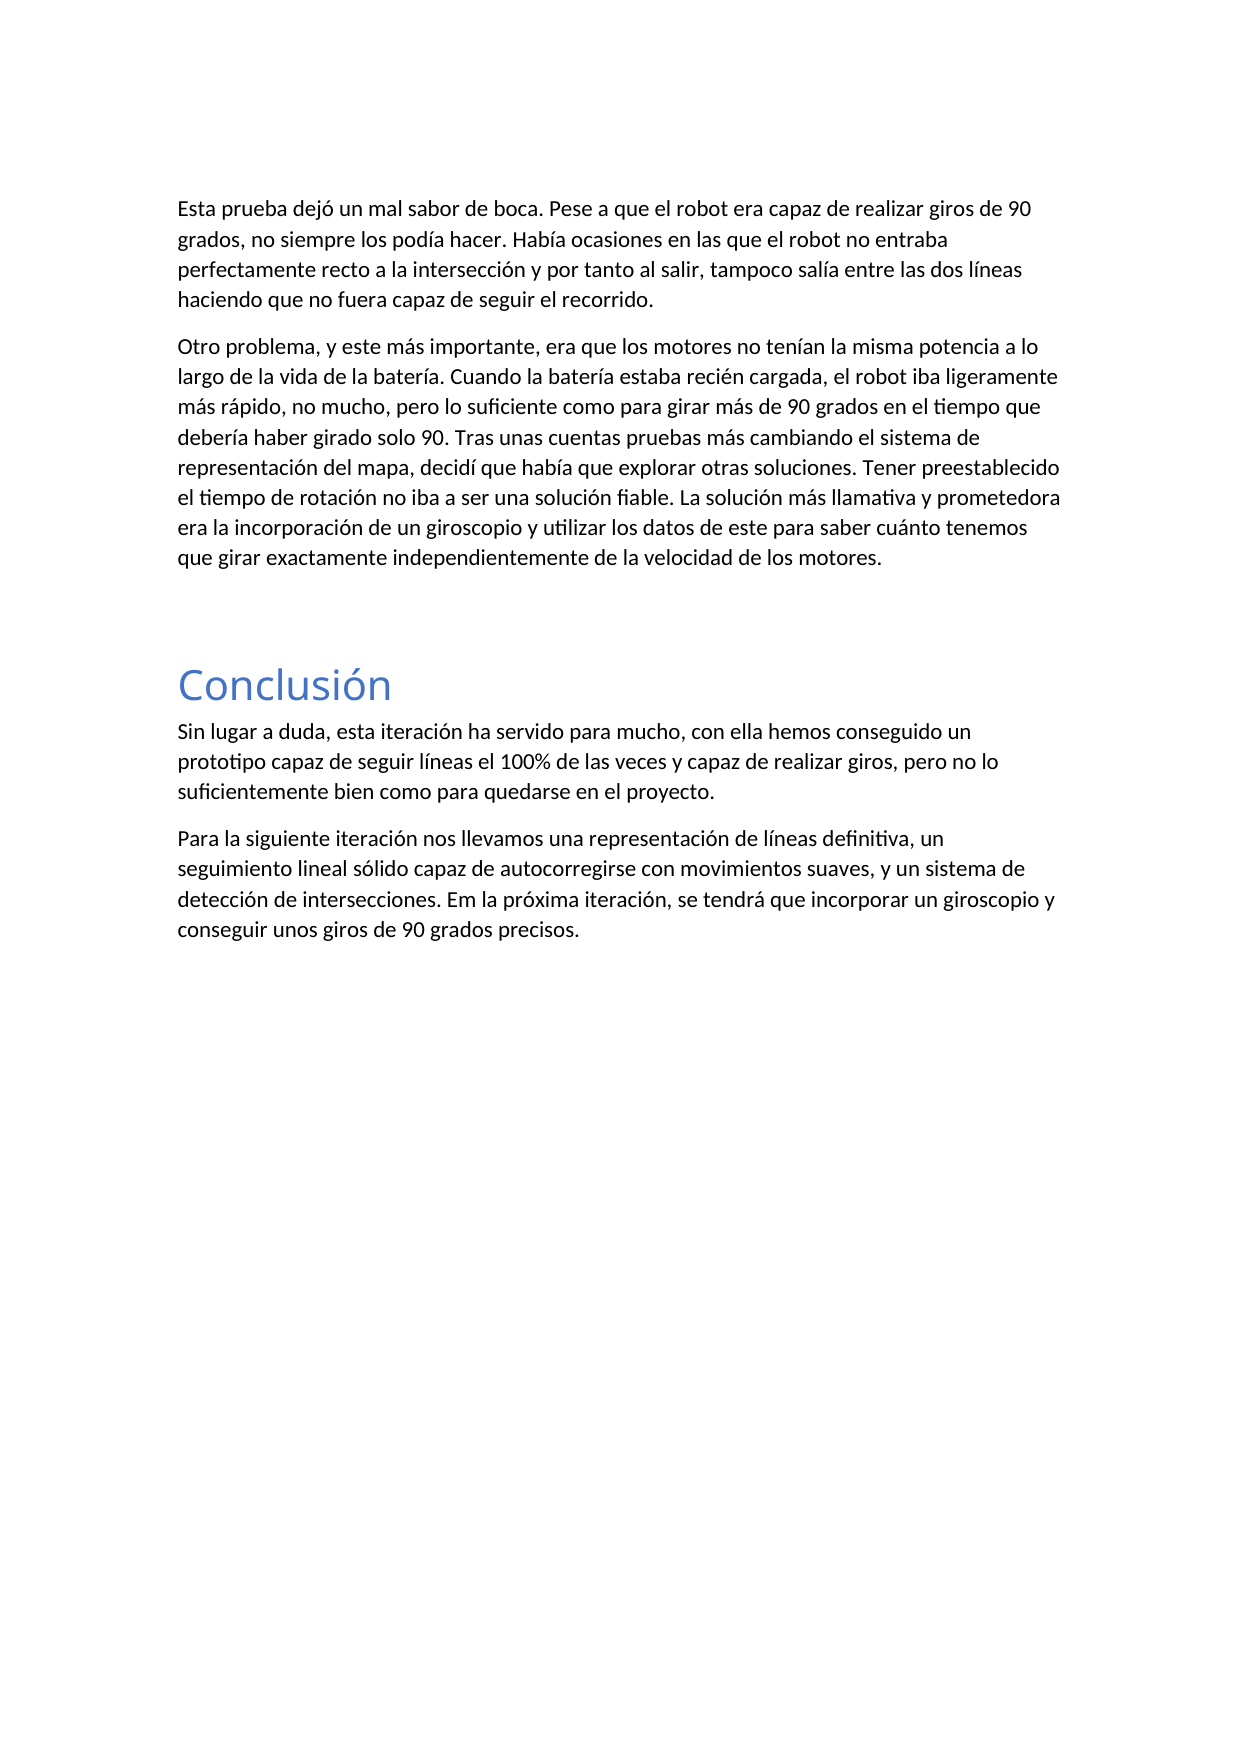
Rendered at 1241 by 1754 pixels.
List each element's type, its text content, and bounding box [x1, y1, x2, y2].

text Sin lugar a duda, esta iteración ha servido para mucho, con ella hemos conseguido un prototipo capaz de seguir líneas el 100% de las veces y capaz de realizar giros, pero no lo suficientemente bien como para quedarse en el proyecto. [177, 717, 1063, 805]
text Conclusión [177, 656, 1063, 712]
text Para la siguiente iteración nos llevamos una representación de líneas definitiva, un seguimiento lineal sólido capaz de autocorregirse con movimientos suaves, y un sistema de detección de intersecciones. Em la próxima iteración, se tendrá que incorporar un giroscopio y conseguir unos giros de 90 grados precisos. [177, 824, 1063, 943]
text Esta prueba dejó un mal sabor de boca. Pese a que el robot era capaz de realizar giros de 90 grados, no siempre los podía hacer. Había ocasiones en las que el robot no entraba perfectamente recto a la intersección y por tanto al salir, tampoco salía entre las dos líneas haciendo que no fuera capaz de seguir el recorrido. [177, 194, 1063, 313]
text Otro problema, y este más importante, era que los motores no tenían la misma potencia a lo largo de la vida de la batería. Cuando la batería estaba recién cargada, el robot iba ligeramente más rápido, no mucho, pero lo suficiente como para girar más de 90 grados en el tiempo que debería haber girado solo 90. Tras unas cuentas pruebas más cambiando el sistema de representación del mapa, decidí que había que explorar otras soluciones. Tener preestablecido el tiempo de rotación no iba a ser una solución fiable. La solución más llamativa y prometedora era la incorporación de un giroscopio y utilizar los datos de este para saber cuánto tenemos que girar exactamente independientemente de la velocidad de los motores. [177, 332, 1063, 571]
